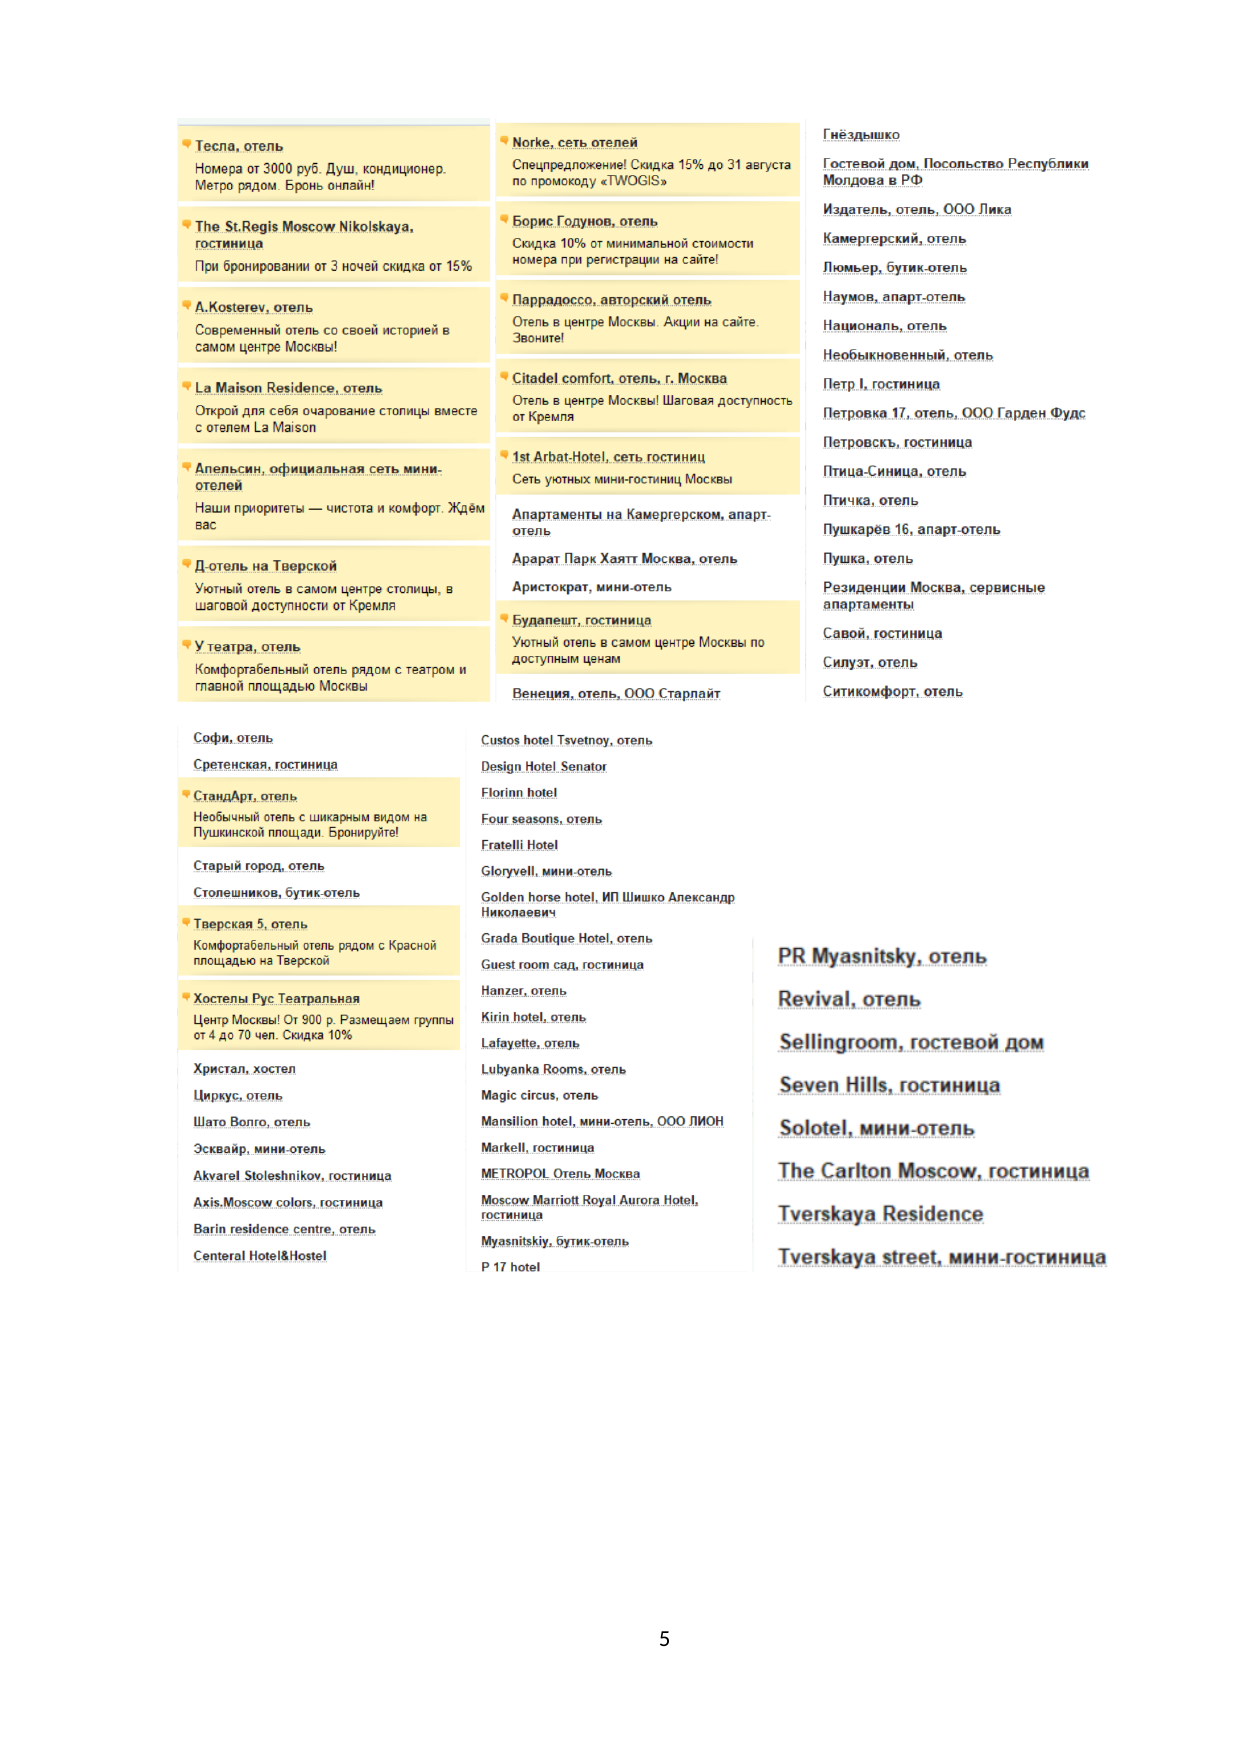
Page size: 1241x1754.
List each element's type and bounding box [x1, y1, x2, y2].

picture [495, 118, 800, 702]
picture [177, 118, 491, 702]
picture [177, 726, 461, 1272]
picture [805, 119, 1094, 702]
picture [752, 937, 1122, 1272]
picture [465, 729, 748, 1272]
